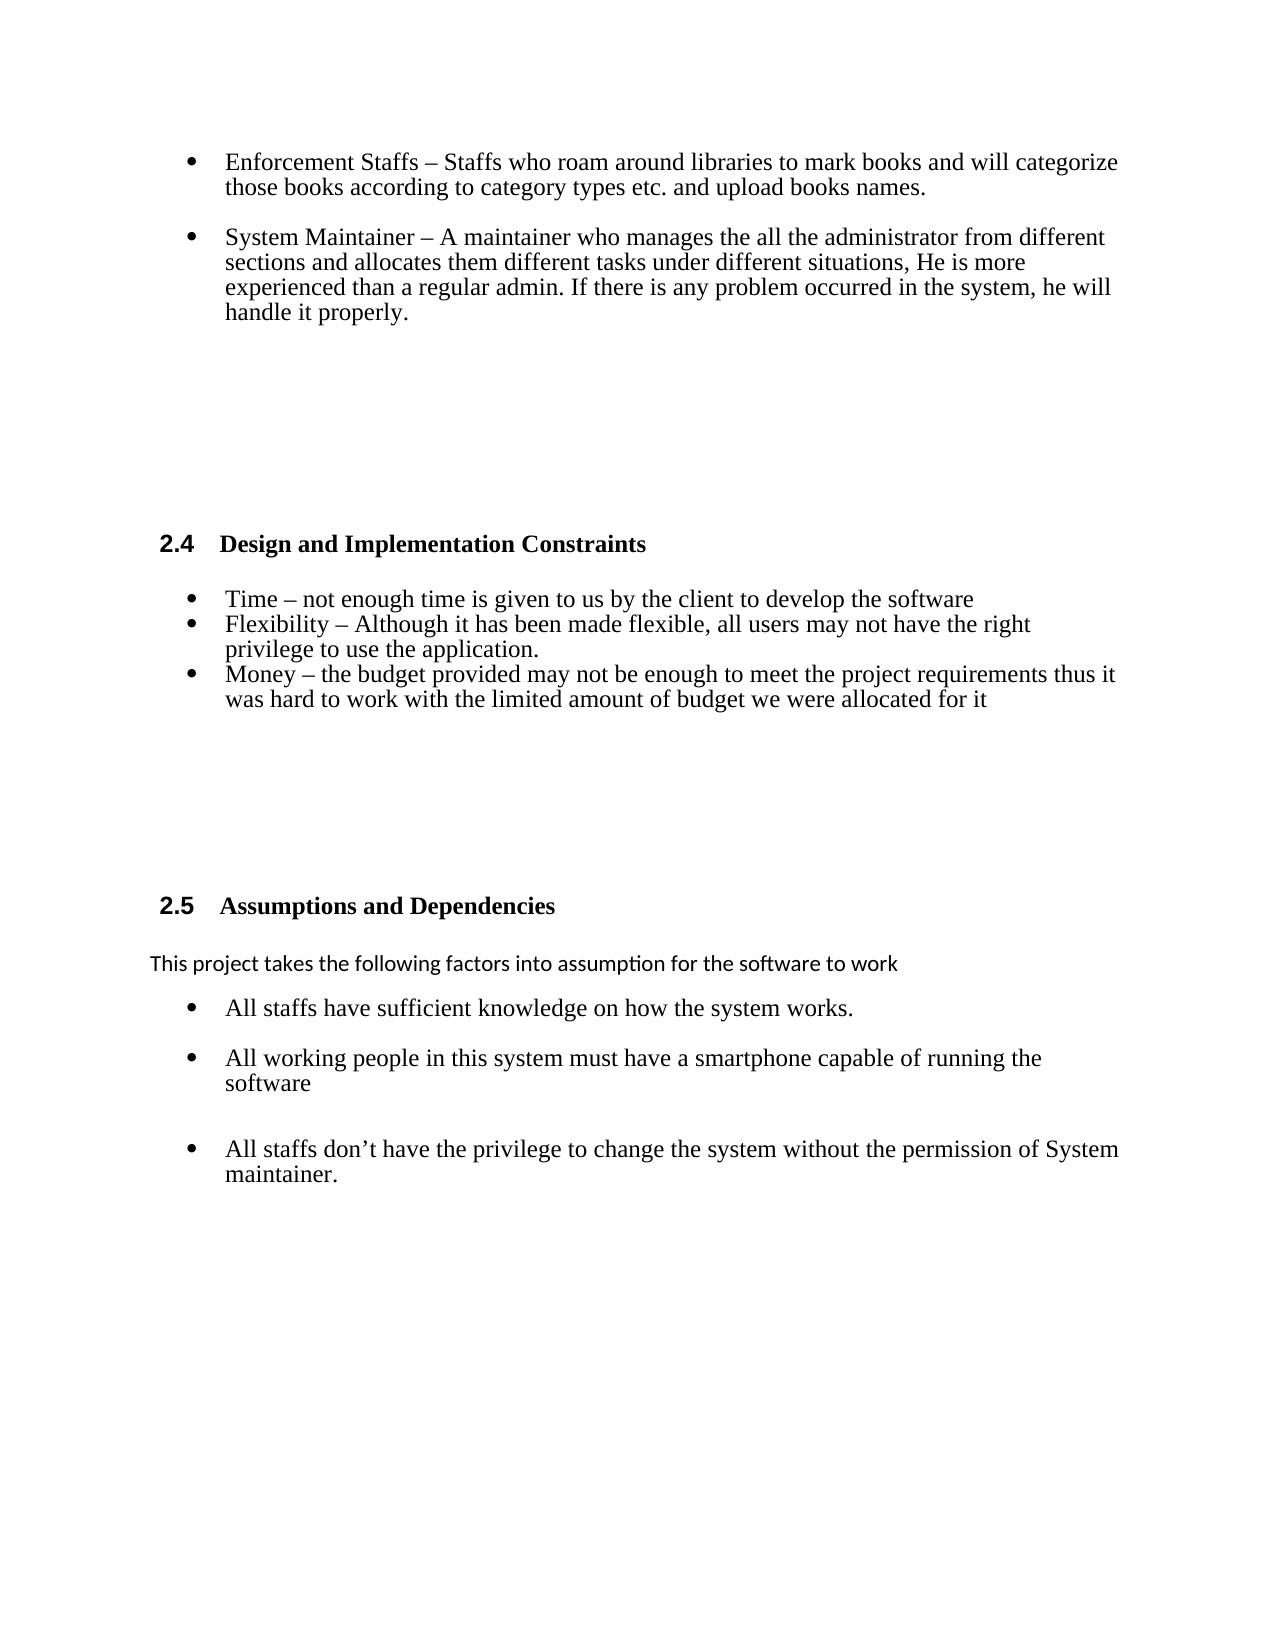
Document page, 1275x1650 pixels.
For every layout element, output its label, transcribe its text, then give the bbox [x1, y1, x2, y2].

list All staffs have sufficient knowledge on how the system works. [187, 996, 1125, 1021]
subtitle Design and Implementation Constraints [159, 529, 1125, 558]
list Time – not enough time is given to us by the client to develop the software [187, 587, 1125, 612]
list Money – the budget provided may not be enough to meet the project requirements thus it was hard to work with the limited amount of budget we were allocated for it [187, 662, 1125, 712]
subtitle Assumptions and Dependencies [159, 891, 1125, 920]
text This project takes the following factors into assumption for the software to work [150, 949, 1125, 977]
list System Maintainer – A maintainer who manages the all the administrator from different sections and allocates them different tasks under different situations, He is more experienced than a regular admin. If there is any problem occurred in the system, he will handle it properly. [187, 225, 1125, 325]
list All working people in this system must have a smartphone capable of running the software [187, 1046, 1125, 1096]
list Flexibility – Although it has been made flexible, all users may not have the right privilege to use the application. [187, 612, 1125, 662]
list All staffs don’t have the privilege to change the system without the permission of System maintainer. [187, 1138, 1125, 1188]
list Enforcement Staffs – Staffs who roam around libraries to mark books and will categorize those books according to category types etc. and upload books names. [187, 150, 1125, 200]
